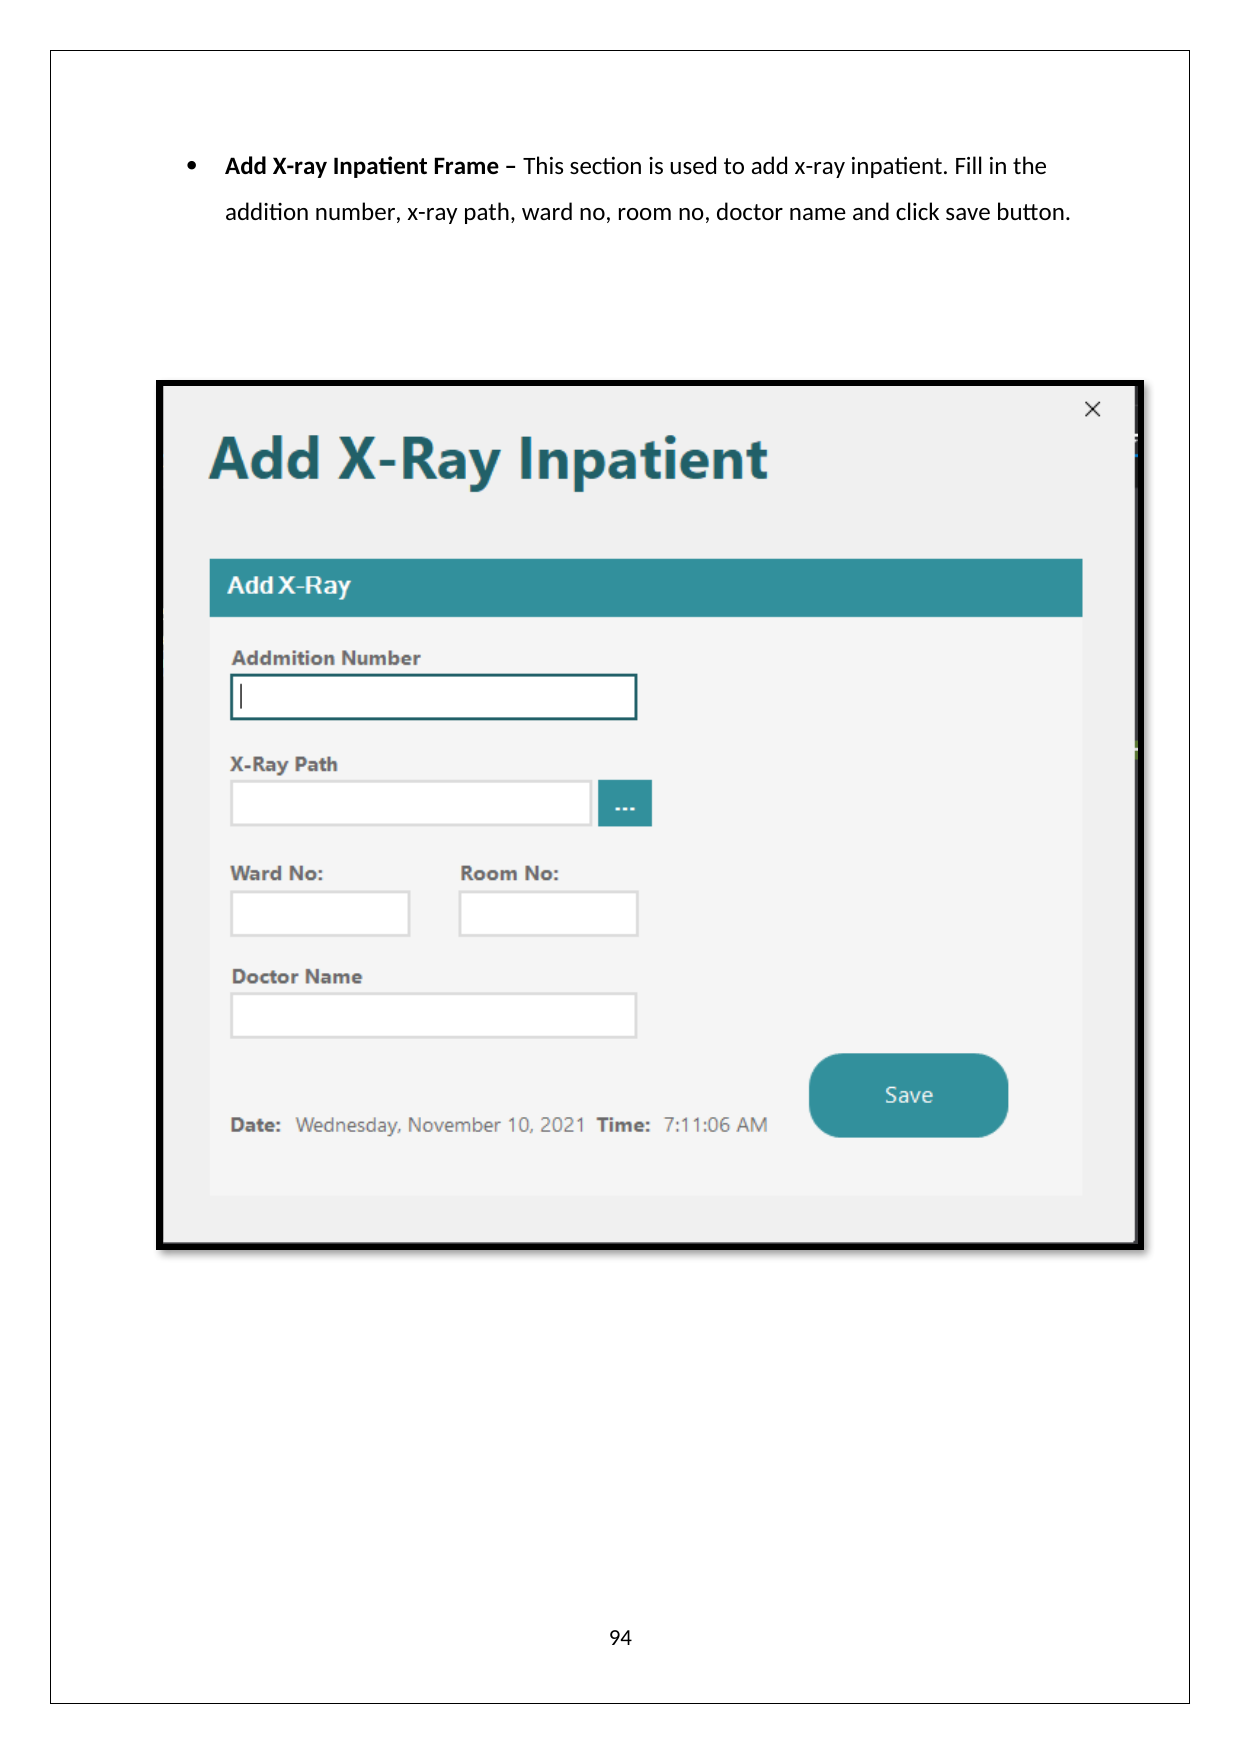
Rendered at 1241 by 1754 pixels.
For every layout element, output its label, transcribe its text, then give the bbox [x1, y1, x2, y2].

picture [163, 386, 1138, 1244]
list Add X-ray Inpatient Frame – This section is used to add x-ray inpatient. Fill in the addition number, x-ray path, ward no, room no, doctor name and click save button. [187, 150, 1090, 226]
